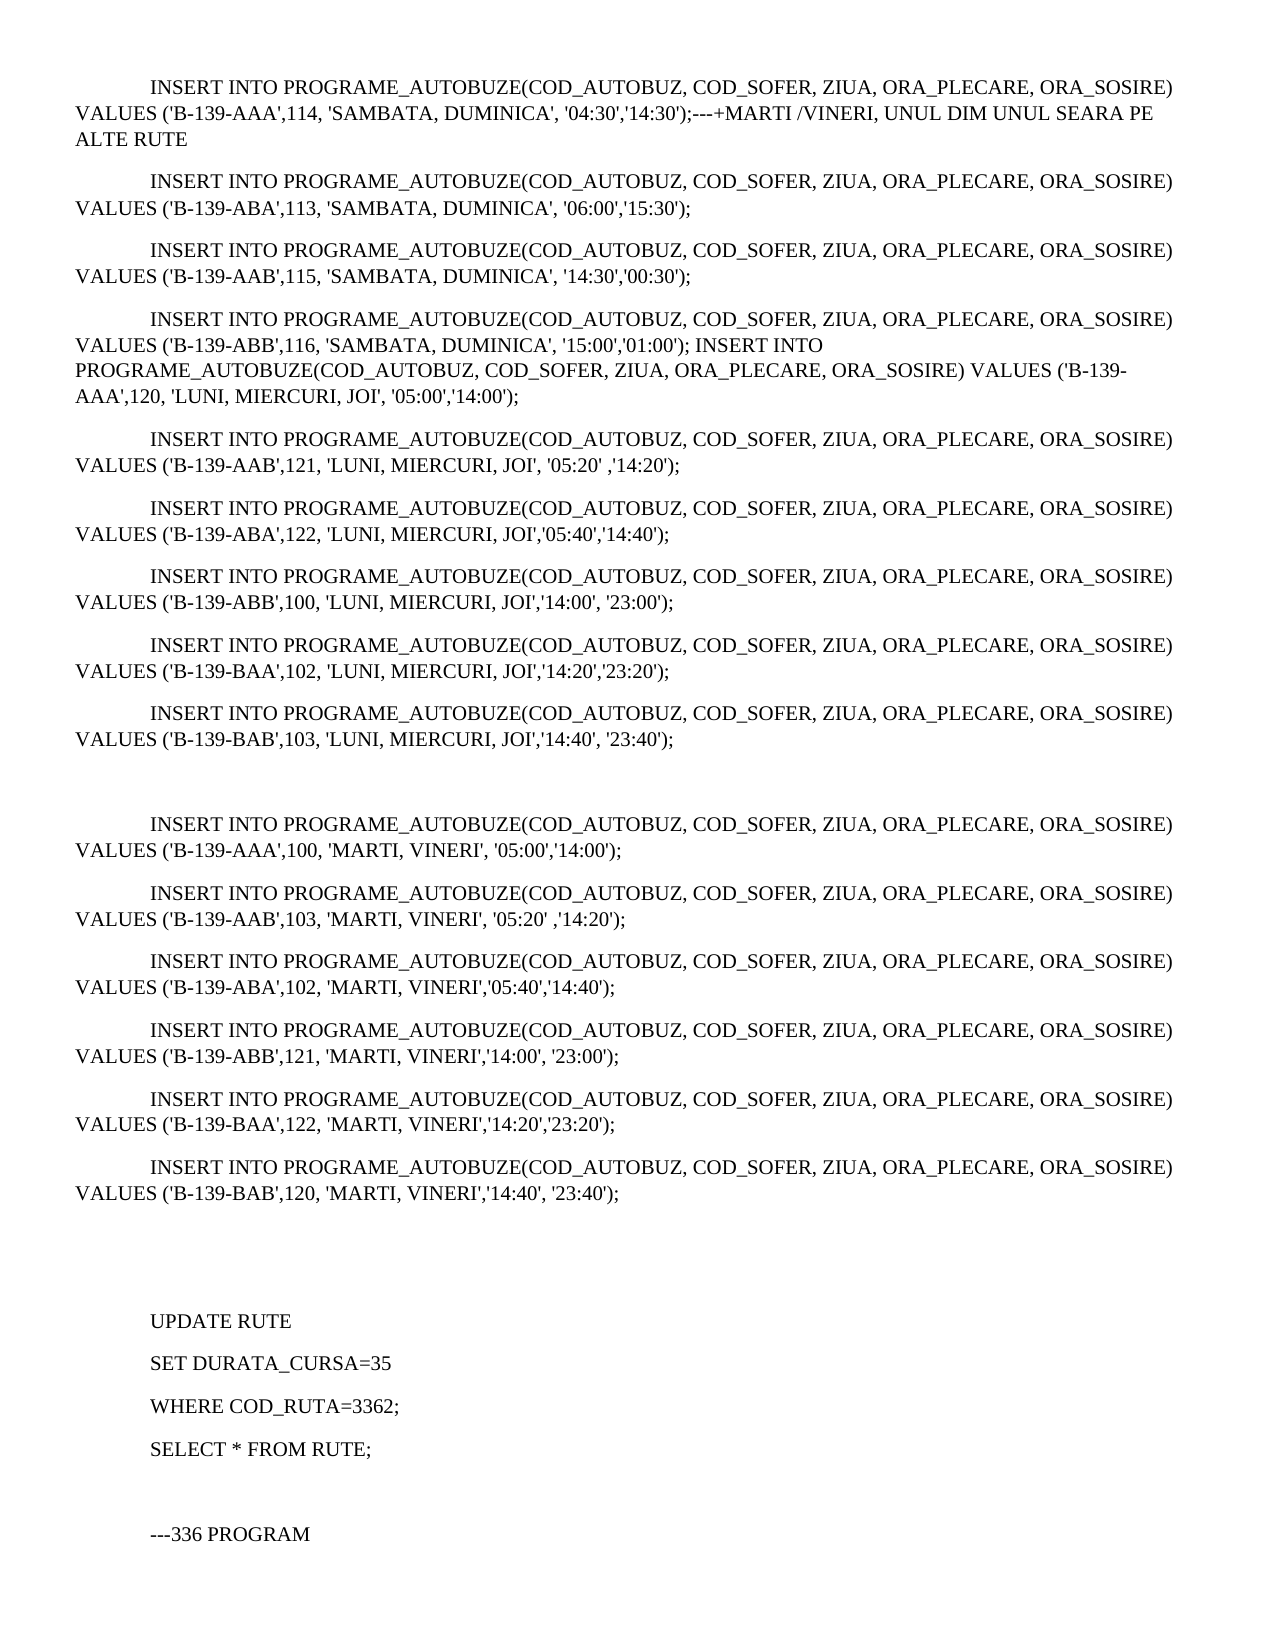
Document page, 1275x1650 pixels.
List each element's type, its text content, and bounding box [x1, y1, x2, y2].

text WHERE COD_RUTA=3362; [75, 1394, 1200, 1418]
text ---336 PROGRAM [75, 1522, 1200, 1546]
text INSERT INTO PROGRAME_AUTOBUZE(COD_AUTOBUZ, COD_SOFER, ZIUA, ORA_PLECARE, ORA_SOSIRE) VALUES ('B-139-AAA',100, 'MARTI, VINERI', '05:00','14:00'); [75, 812, 1200, 862]
text INSERT INTO PROGRAME_AUTOBUZE(COD_AUTOBUZ, COD_SOFER, ZIUA, ORA_PLECARE, ORA_SOSIRE) VALUES ('B-139-AAA',114, 'SAMBATA, DUMINICA', '04:30','14:30');---+MARTI /VINERI, UNUL DIM UNUL SEARA PE ALTE RUTE [75, 75, 1200, 151]
text INSERT INTO PROGRAME_AUTOBUZE(COD_AUTOBUZ, COD_SOFER, ZIUA, ORA_PLECARE, ORA_SOSIRE) VALUES ('B-139-ABA',113, 'SAMBATA, DUMINICA', '06:00','15:30'); [75, 169, 1200, 219]
text INSERT INTO PROGRAME_AUTOBUZE(COD_AUTOBUZ, COD_SOFER, ZIUA, ORA_PLECARE, ORA_SOSIRE) VALUES ('B-139-ABA',122, 'LUNI, MIERCURI, JOI','05:40','14:40'); [75, 496, 1200, 546]
text UPDATE RUTE [75, 1309, 1200, 1333]
text INSERT INTO PROGRAME_AUTOBUZE(COD_AUTOBUZ, COD_SOFER, ZIUA, ORA_PLECARE, ORA_SOSIRE) VALUES ('B-139-AAB',115, 'SAMBATA, DUMINICA', '14:30','00:30'); [75, 238, 1200, 288]
text INSERT INTO PROGRAME_AUTOBUZE(COD_AUTOBUZ, COD_SOFER, ZIUA, ORA_PLECARE, ORA_SOSIRE) VALUES ('B-139-BAA',122, 'MARTI, VINERI','14:20','23:20'); [75, 1086, 1200, 1136]
text INSERT INTO PROGRAME_AUTOBUZE(COD_AUTOBUZ, COD_SOFER, ZIUA, ORA_PLECARE, ORA_SOSIRE) VALUES ('B-139-ABB',100, 'LUNI, MIERCURI, JOI','14:00', '23:00'); [75, 564, 1200, 614]
text INSERT INTO PROGRAME_AUTOBUZE(COD_AUTOBUZ, COD_SOFER, ZIUA, ORA_PLECARE, ORA_SOSIRE) VALUES ('B-139-AAB',103, 'MARTI, VINERI', '05:20' ,'14:20'); [75, 881, 1200, 931]
text INSERT INTO PROGRAME_AUTOBUZE(COD_AUTOBUZ, COD_SOFER, ZIUA, ORA_PLECARE, ORA_SOSIRE) VALUES ('B-139-BAA',102, 'LUNI, MIERCURI, JOI','14:20','23:20'); [75, 633, 1200, 683]
text SELECT * FROM RUTE; [75, 1437, 1200, 1461]
text INSERT INTO PROGRAME_AUTOBUZE(COD_AUTOBUZ, COD_SOFER, ZIUA, ORA_PLECARE, ORA_SOSIRE) VALUES ('B-139-BAB',120, 'MARTI, VINERI','14:40', '23:40'); [75, 1155, 1200, 1205]
text INSERT INTO PROGRAME_AUTOBUZE(COD_AUTOBUZ, COD_SOFER, ZIUA, ORA_PLECARE, ORA_SOSIRE) VALUES ('B-139-ABB',116, 'SAMBATA, DUMINICA', '15:00','01:00'); INSERT INTO PROGRAME_AUTOBUZE(COD_AUTOBUZ, COD_SOFER, ZIUA, ORA_PLECARE, ORA_SOSIRE) VALUES ('B-139-AAA',120, 'LUNI, MIERCURI, JOI', '05:00','14:00'); [75, 307, 1200, 408]
text INSERT INTO PROGRAME_AUTOBUZE(COD_AUTOBUZ, COD_SOFER, ZIUA, ORA_PLECARE, ORA_SOSIRE) VALUES ('B-139-ABB',121, 'MARTI, VINERI','14:00', '23:00'); [75, 1018, 1200, 1068]
text INSERT INTO PROGRAME_AUTOBUZE(COD_AUTOBUZ, COD_SOFER, ZIUA, ORA_PLECARE, ORA_SOSIRE) VALUES ('B-139-AAB',121, 'LUNI, MIERCURI, JOI', '05:20' ,'14:20'); [75, 427, 1200, 477]
text INSERT INTO PROGRAME_AUTOBUZE(COD_AUTOBUZ, COD_SOFER, ZIUA, ORA_PLECARE, ORA_SOSIRE) VALUES ('B-139-ABA',102, 'MARTI, VINERI','05:40','14:40'); [75, 949, 1200, 999]
text INSERT INTO PROGRAME_AUTOBUZE(COD_AUTOBUZ, COD_SOFER, ZIUA, ORA_PLECARE, ORA_SOSIRE) VALUES ('B-139-BAB',103, 'LUNI, MIERCURI, JOI','14:40', '23:40'); [75, 701, 1200, 751]
text SET DURATA_CURSA=35 [75, 1351, 1200, 1375]
